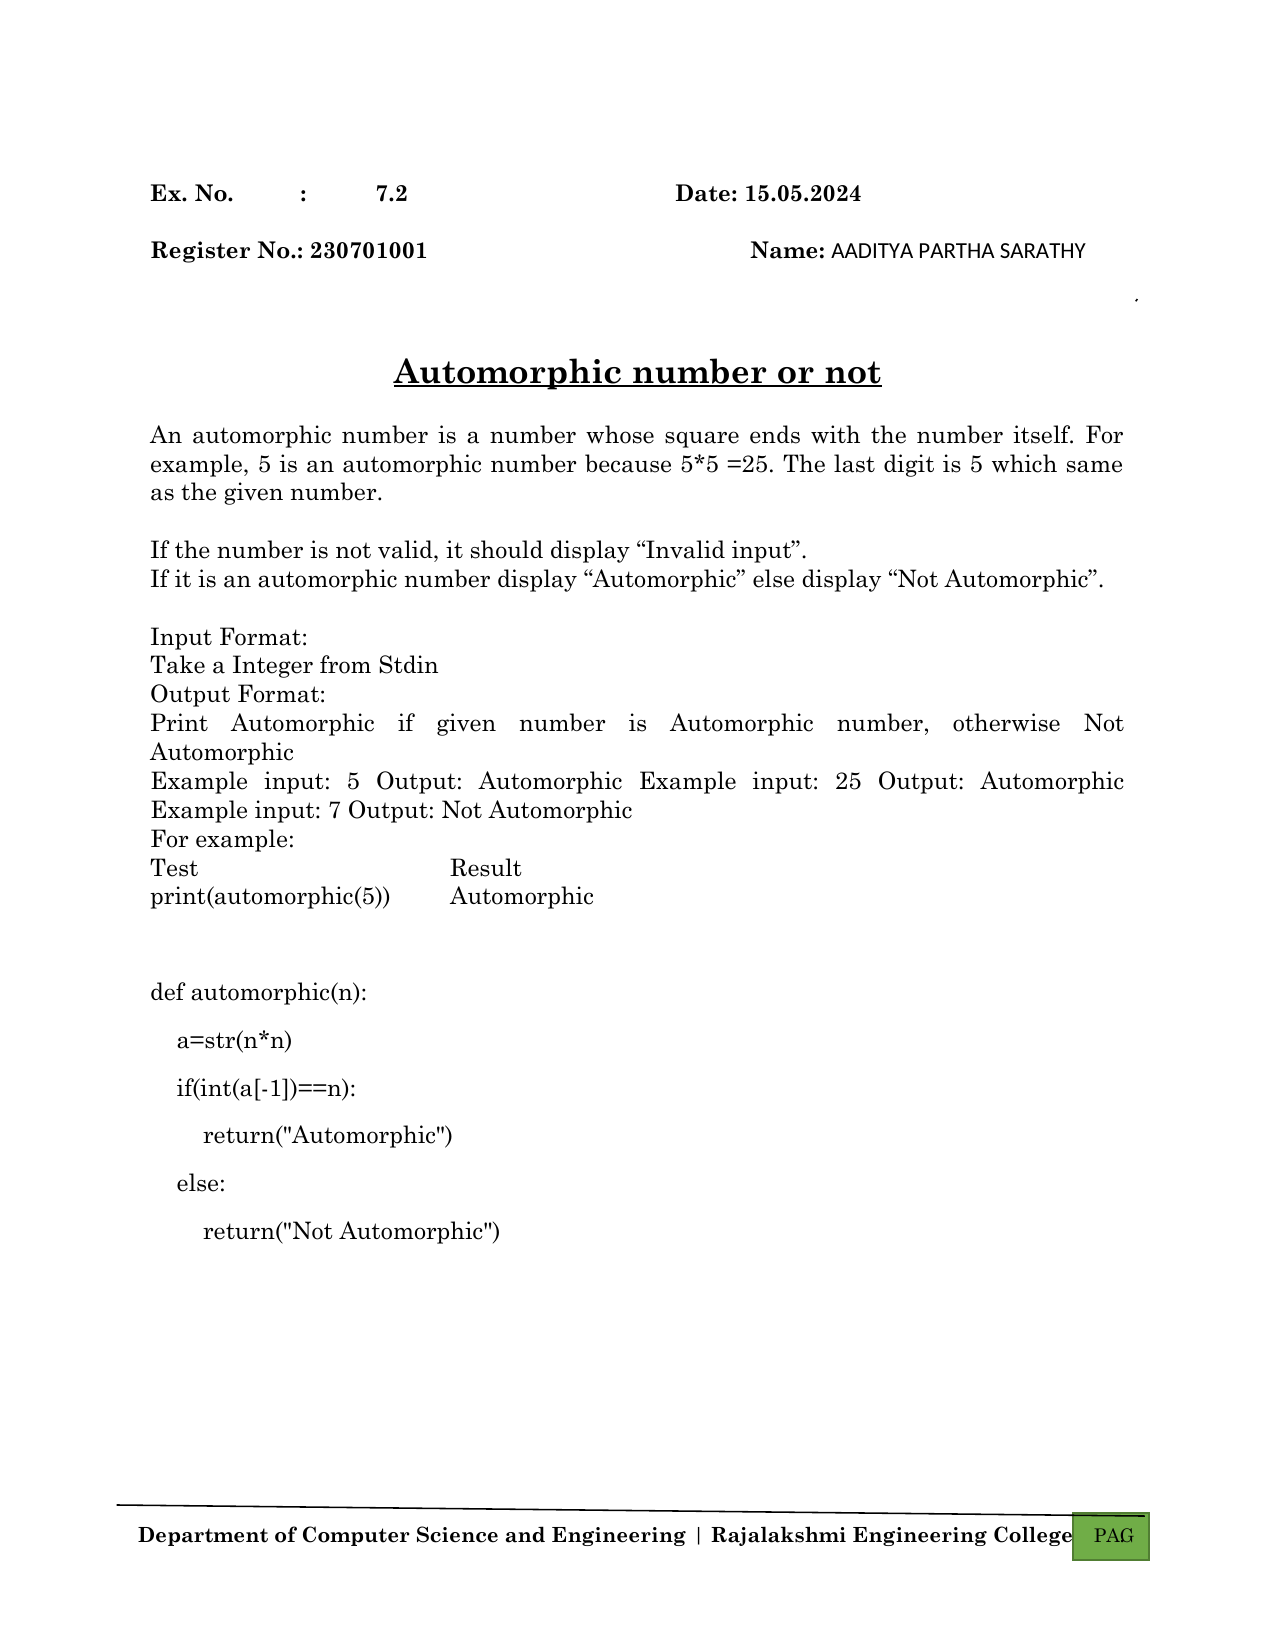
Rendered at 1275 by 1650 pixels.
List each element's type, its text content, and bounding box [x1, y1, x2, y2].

text Ex. No. : 7.2 Date: 15.05.2024 [150, 179, 1125, 207]
text Test Result [150, 852, 1125, 881]
text print(automorphic(5)) Automorphic [150, 881, 1125, 910]
text else: [150, 1168, 1125, 1197]
text Example input: 5 Output: Automorphic Example input: 25 Output: Automorphic Example input: 7 Output: Not Automorphic [150, 766, 1125, 823]
text If the number is not valid, it should display “Invalid input”. [150, 535, 1125, 564]
text Take a Integer from Stdin [150, 650, 1125, 679]
text def automorphic(n): [150, 977, 1125, 1006]
text return("Automorphic") [150, 1120, 1125, 1149]
text Register No.: 230701001 Name: AADITYA PARTHA SARATHY [150, 236, 1125, 264]
text return("Not Automorphic") [150, 1216, 1125, 1245]
text Automorphic number or not [150, 350, 1125, 390]
text An automorphic number is a number whose square ends with the number itself. For example, 5 is an automorphic number because 5*5 =25. The last digit is 5 which same as the given number. [150, 419, 1125, 506]
text if(int(a[-1])==n): [150, 1072, 1125, 1101]
text If it is an automorphic number display “Automorphic” else display “Not Automorphic”. [150, 564, 1125, 593]
text a=str(n*n) [150, 1024, 1125, 1053]
text Output Format: [150, 679, 1125, 708]
text Print Automorphic if given number is Automorphic number, otherwise Not Automorphic [150, 708, 1125, 766]
text For example: [150, 823, 1125, 852]
text Input Format: [150, 621, 1125, 650]
